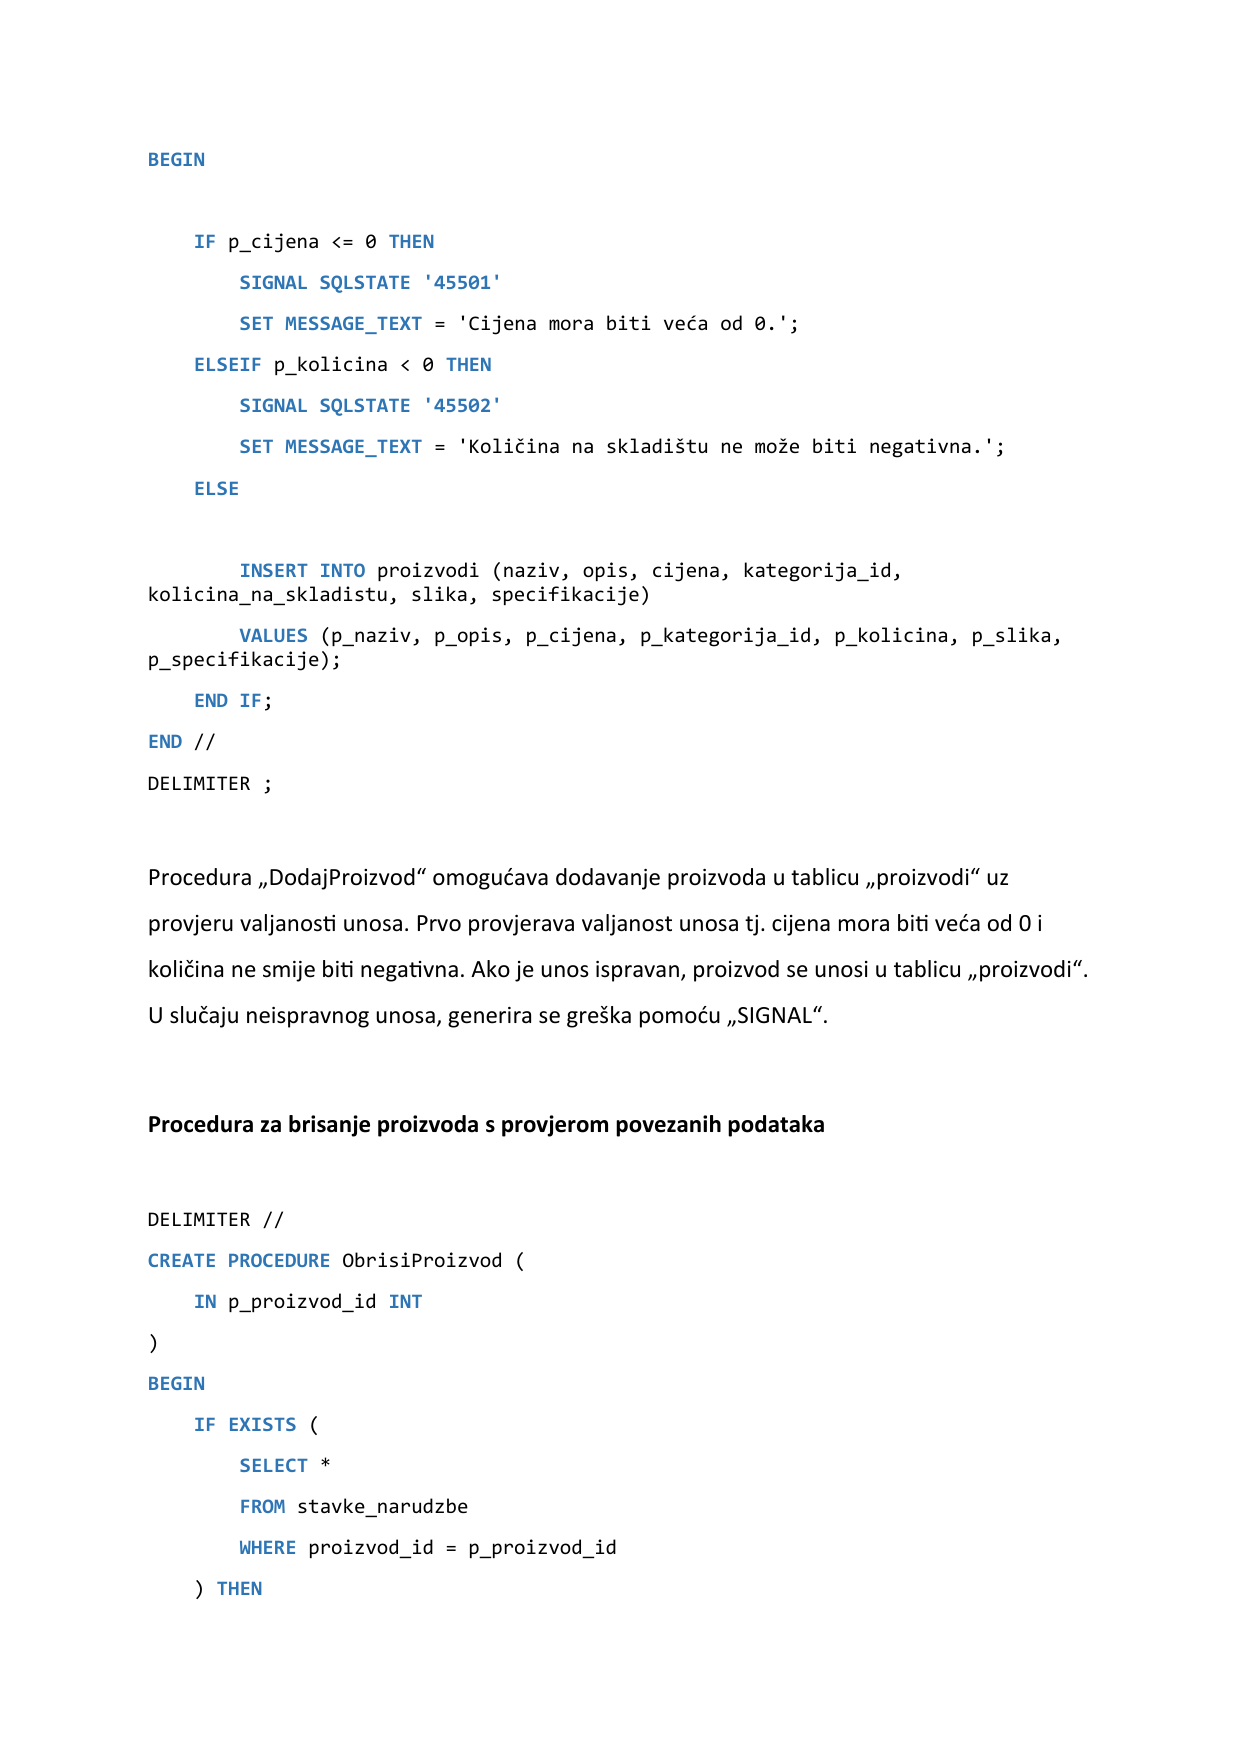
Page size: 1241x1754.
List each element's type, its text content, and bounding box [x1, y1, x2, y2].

text BEGIN [148, 148, 1093, 172]
text DELIMITER // [148, 1207, 1093, 1232]
text CREATE PROCEDURE ObrisiProizvod ( [148, 1248, 1093, 1273]
text END // [148, 730, 1093, 754]
text Procedura „DodajProizvod“ omogućava dodavanje proizvoda u tablicu „proizvodi“ uz provjeru valjanosti unosa. Prvo provjerava valjanost unosa tj. cijena mora biti veća od 0 i količina ne smije biti negativna. Ako je unos ispravan, proizvod se unosi u tablicu „proizvodi“. U slučaju neispravnog unosa, generira se greška pomoću „SIGNAL“. [148, 862, 1093, 1029]
text SIGNAL SQLSTATE '45501' [148, 271, 1093, 295]
text FROM stavke_narudzbe [148, 1494, 1093, 1519]
text ELSEIF p_kolicina < 0 THEN [148, 353, 1093, 377]
text INSERT INTO proizvodi (naziv, opis, cijena, kategorija_id, kolicina_na_skladistu, slika, specifikacije) [148, 558, 1093, 607]
text IN p_proizvod_id INT [148, 1289, 1093, 1314]
text ELSE [148, 476, 1093, 500]
text END IF; [148, 689, 1093, 713]
text SET MESSAGE_TEXT = 'Količina na skladištu ne može biti negativna.'; [148, 435, 1093, 459]
text SELECT * [148, 1453, 1093, 1478]
text SET MESSAGE_TEXT = 'Cijena mora biti veća od 0.'; [148, 312, 1093, 336]
text ) THEN [148, 1577, 1093, 1601]
text WHERE proizvod_id = p_proizvod_id [148, 1536, 1093, 1560]
text IF p_cijena <= 0 THEN [148, 230, 1093, 254]
text BEGIN [148, 1371, 1093, 1396]
text DELIMITER ; [148, 771, 1093, 795]
text Procedura za brisanje proizvoda s provjerom povezanih podataka [148, 1108, 1093, 1138]
text SIGNAL SQLSTATE '45502' [148, 394, 1093, 418]
text ) [148, 1330, 1093, 1355]
text VALUES (p_naziv, p_opis, p_cijena, p_kategorija_id, p_kolicina, p_slika, p_specifikacije); [148, 623, 1093, 672]
text IF EXISTS ( [148, 1412, 1093, 1437]
